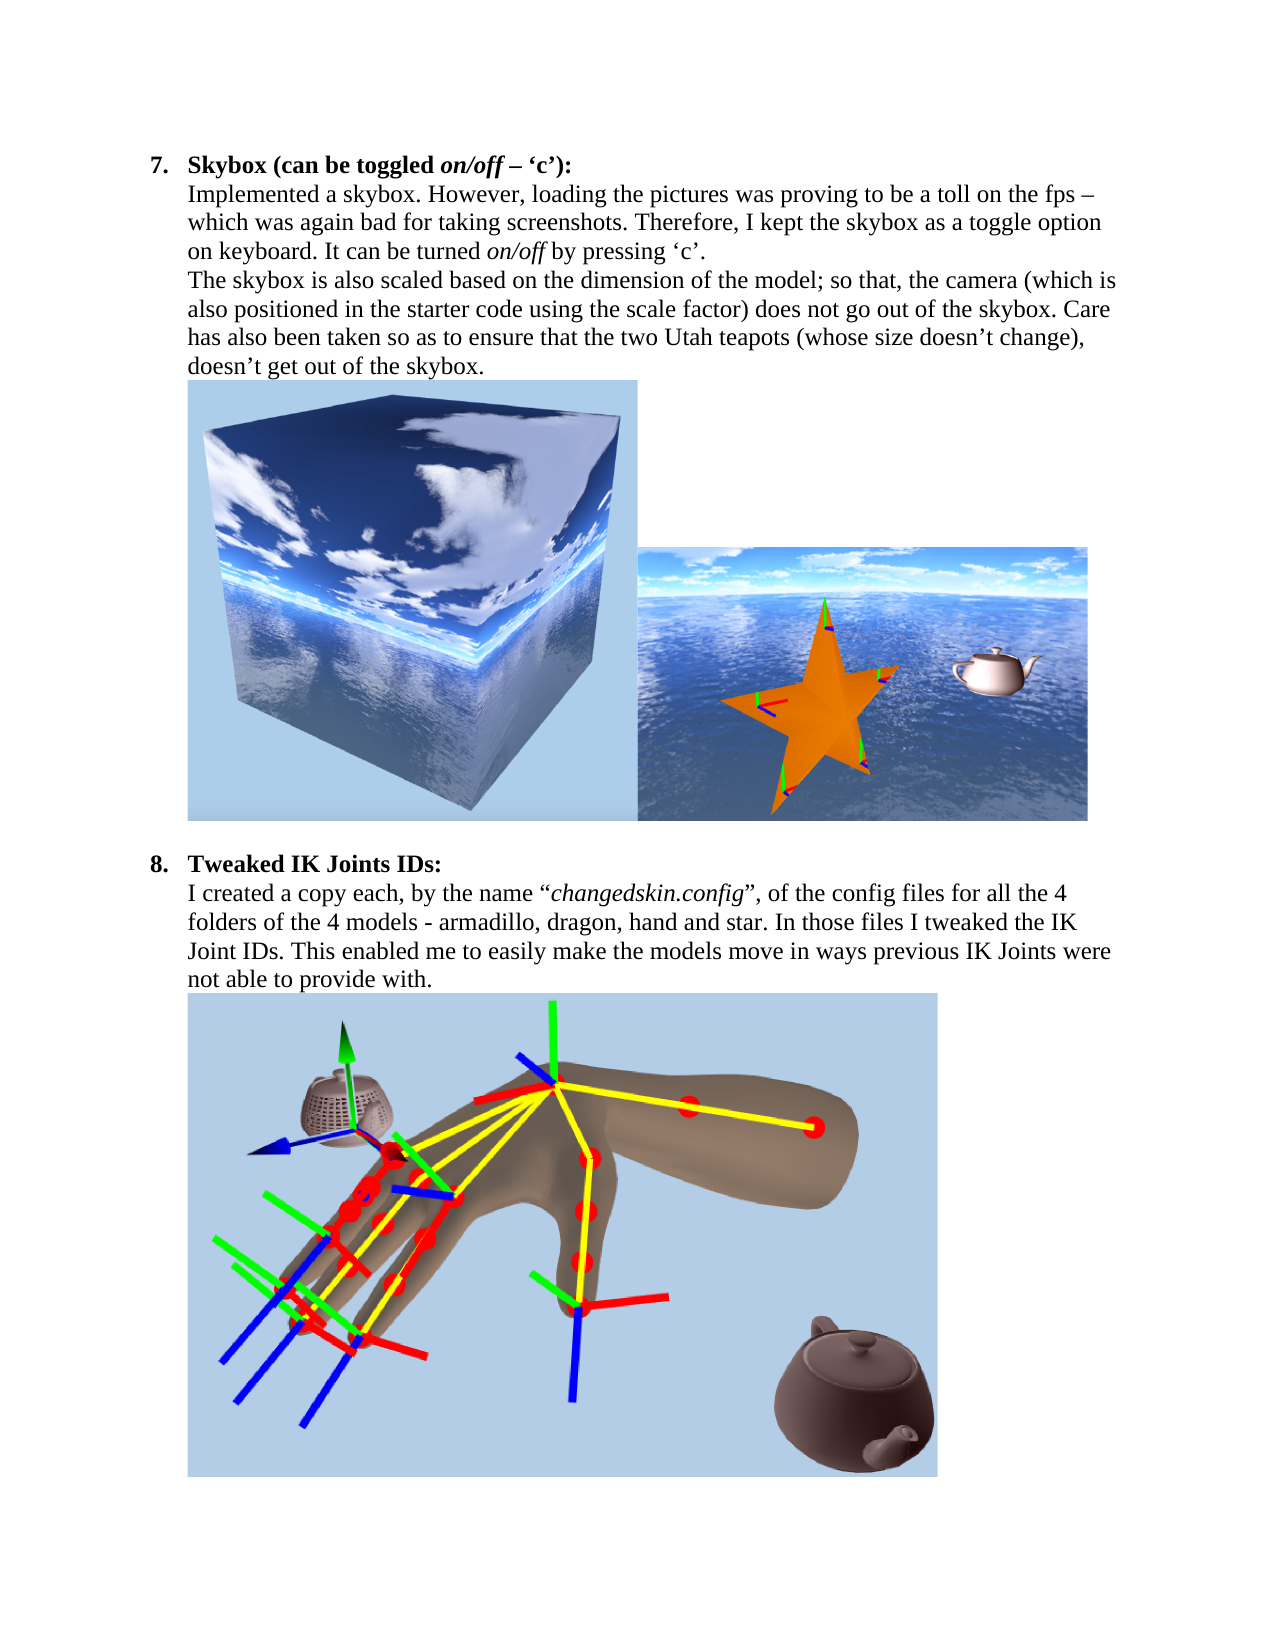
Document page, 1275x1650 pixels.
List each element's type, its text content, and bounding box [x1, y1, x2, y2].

picture [187, 993, 938, 1477]
list Skybox (can be toggled on/off – ‘c’): [150, 150, 1125, 179]
picture [187, 380, 1088, 821]
list Tweaked IK Joints IDs: [150, 849, 1125, 878]
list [187, 878, 1125, 1477]
